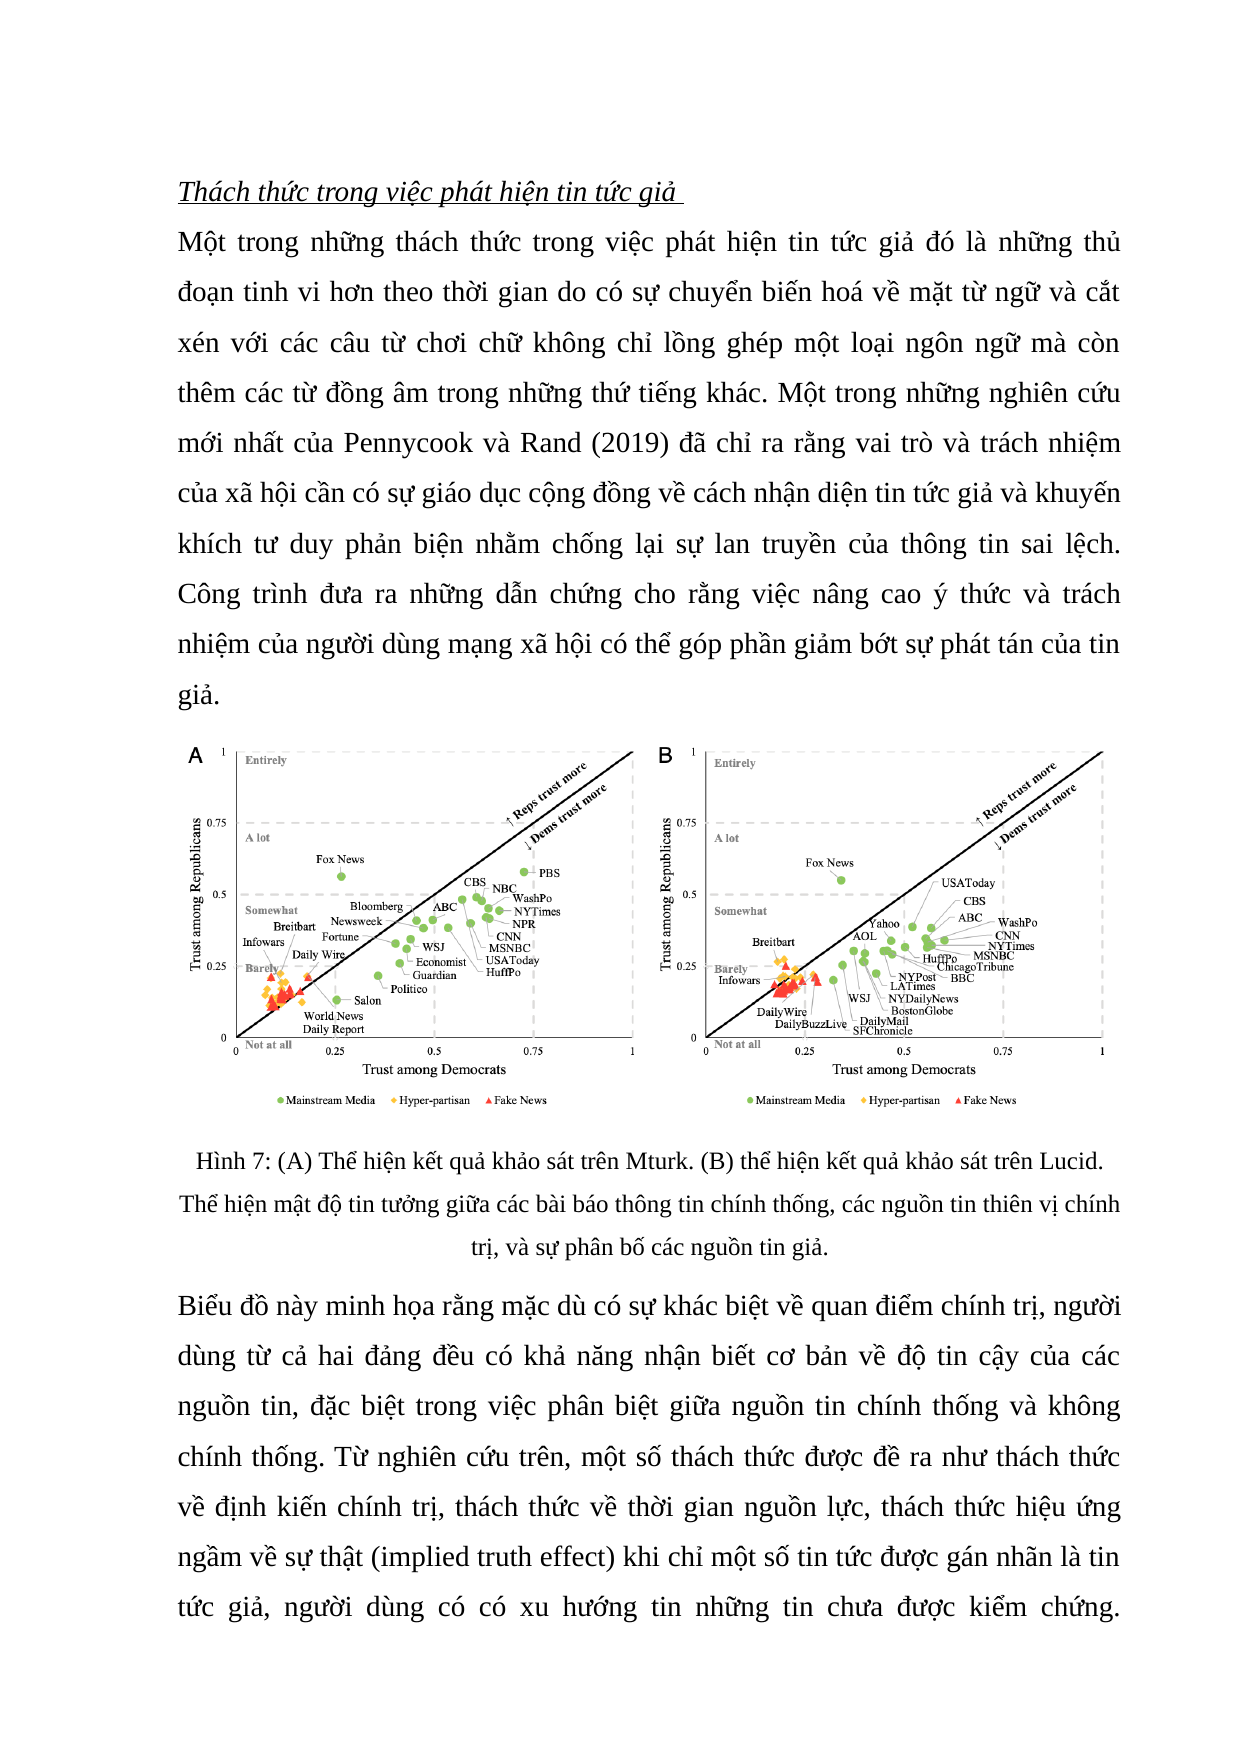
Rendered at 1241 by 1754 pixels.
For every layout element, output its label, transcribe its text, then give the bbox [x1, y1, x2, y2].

text Hình 7: (A) Thể hiện kết quả khảo sát trên Mturk. (B) thể hiện kết quả khảo sát trên Lucid. Thể hiện mật độ tin tưởng giữa các bài báo thông tin chính thống, các nguồn tin thiên vị chính trị, và sự phân bố các nguồn tin giả. [177, 1146, 1122, 1261]
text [177, 1288, 1122, 1623]
text Thách thức trong việc phát hiện tin tức giả [177, 174, 1122, 207]
picture [177, 727, 1118, 1117]
text Một trong những thách thức trong việc phát hiện tin tức giả đó là những thủ đoạn tinh vi hơn theo thời gian do có sự chuyển biến hoá về mặt từ ngữ và cắt xén với các câu từ chơi chữ không chỉ lồng ghép một loại ngôn ngữ mà còn thêm các từ đồng âm trong những thứ tiếng khác. Một trong những nghiên cứu mới nhất của Pennycook và Rand (2019) đã chỉ ra rằng vai trò và trách nhiệm của xã hội cần có sự giáo dục cộng đồng về cách nhận diện tin tức giả và khuyến khích tư duy phản biện nhằm chống lại sự lan truyền của thông tin sai lệch. Công trình đưa ra những dẫn chứng cho rằng việc nâng cao ý thức và trách nhiệm của người dùng mạng xã hội có thể góp phần giảm bớt sự phát tán của tin giả. [177, 224, 1122, 710]
